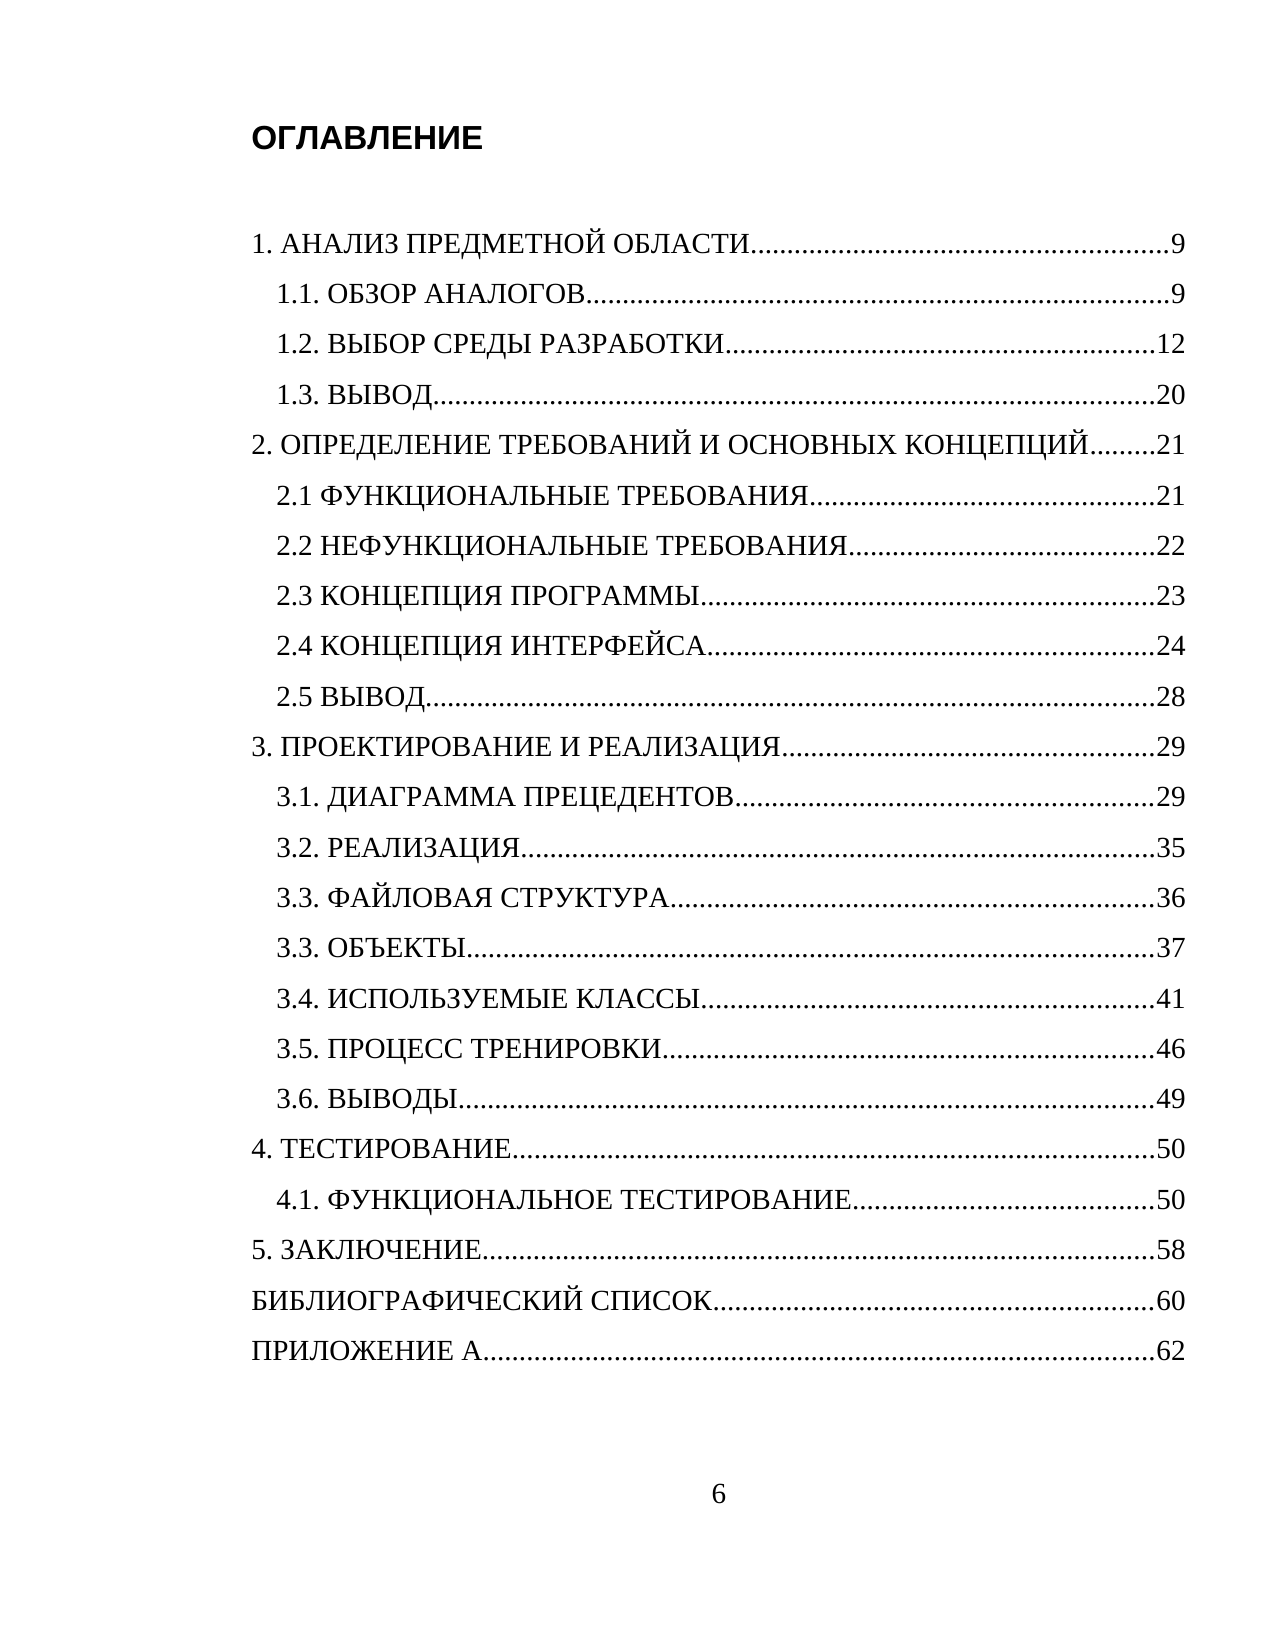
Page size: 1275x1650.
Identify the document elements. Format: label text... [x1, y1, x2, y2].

text ПРИЛОЖЕНИЕ А 62 [177, 1333, 1186, 1366]
text 3. ПРОЕКТИРОВАНИЕ И РЕАЛИЗАЦИЯ 29 [177, 729, 1186, 763]
text БИБЛИОГРАФИЧЕСКИЙ СПИСОК 60 [177, 1283, 1186, 1316]
text 1. АНАЛИЗ ПРЕДМЕТНОЙ ОБЛАСТИ 9 [177, 226, 1186, 259]
text 3.6. ВЫВОДЫ 49 [202, 1081, 1186, 1115]
text 4. ТЕСТИРОВАНИЕ 50 [177, 1132, 1186, 1165]
text 2. ОПРЕДЕЛЕНИЕ ТРЕБОВАНИЙ И ОСНОВНЫХ КОНЦЕПЦИЙ 21 [177, 427, 1186, 461]
text 3.1. ДИАГРАММА ПРЕЦЕДЕНТОВ 29 [202, 779, 1186, 813]
text 2.3 КОНЦЕПЦИЯ ПРОГРАММЫ 23 [202, 578, 1186, 612]
text 3.2. РЕАЛИЗАЦИЯ 35 [202, 830, 1186, 863]
text 3.3. ФАЙЛОВАЯ СТРУКТУРА 36 [202, 880, 1186, 914]
text 4.1. ФУНКЦИОНАЛЬНОЕ ТЕСТИРОВАНИЕ 50 [202, 1182, 1186, 1216]
text 3.4. ИСПОЛЬЗУЕМЫЕ КЛАССЫ 41 [202, 981, 1186, 1014]
text 2.4 КОНЦЕПЦИЯ ИНТЕРФЕЙСА 24 [202, 628, 1186, 662]
text 2.2 НЕФУНКЦИОНАЛЬНЫЕ ТРЕБОВАНИЯ 22 [202, 528, 1186, 561]
text 3.5. ПРОЦЕСС ТРЕНИРОВКИ 46 [202, 1031, 1186, 1064]
text 5. ЗАКЛЮЧЕНИЕ 58 [177, 1232, 1186, 1266]
text 2.5 ВЫВОД 28 [202, 679, 1186, 712]
text 1.1. ОБЗОР АНАЛОГОВ 9 [202, 276, 1186, 310]
text 1.3. ВЫВОД 20 [202, 377, 1186, 411]
text В рамках выпускной квалификационной работы производится изучение и анализ требований к программным продуктам для коррекции зрения, рассматриваются преимущества и недостатки существующих программных комплексов, описывается процесс разработки программного комплекса для тренировки и коррекции зрения детей в игровой форме и полученные результаты. Доказывается способность разрабатываемого программного продукта конкурировать с существующими программными продуктами.ОГЛАВЛЕНИЕ [177, 118, 1186, 157]
text 3.3. ОБЪЕКТЫ 37 [202, 930, 1186, 964]
text 1.2. ВЫБОР СРЕДЫ РАЗРАБОТКИ 12 [202, 327, 1186, 360]
text 2.1 ФУНКЦИОНАЛЬНЫЕ ТРЕБОВАНИЯ 21 [202, 478, 1186, 511]
